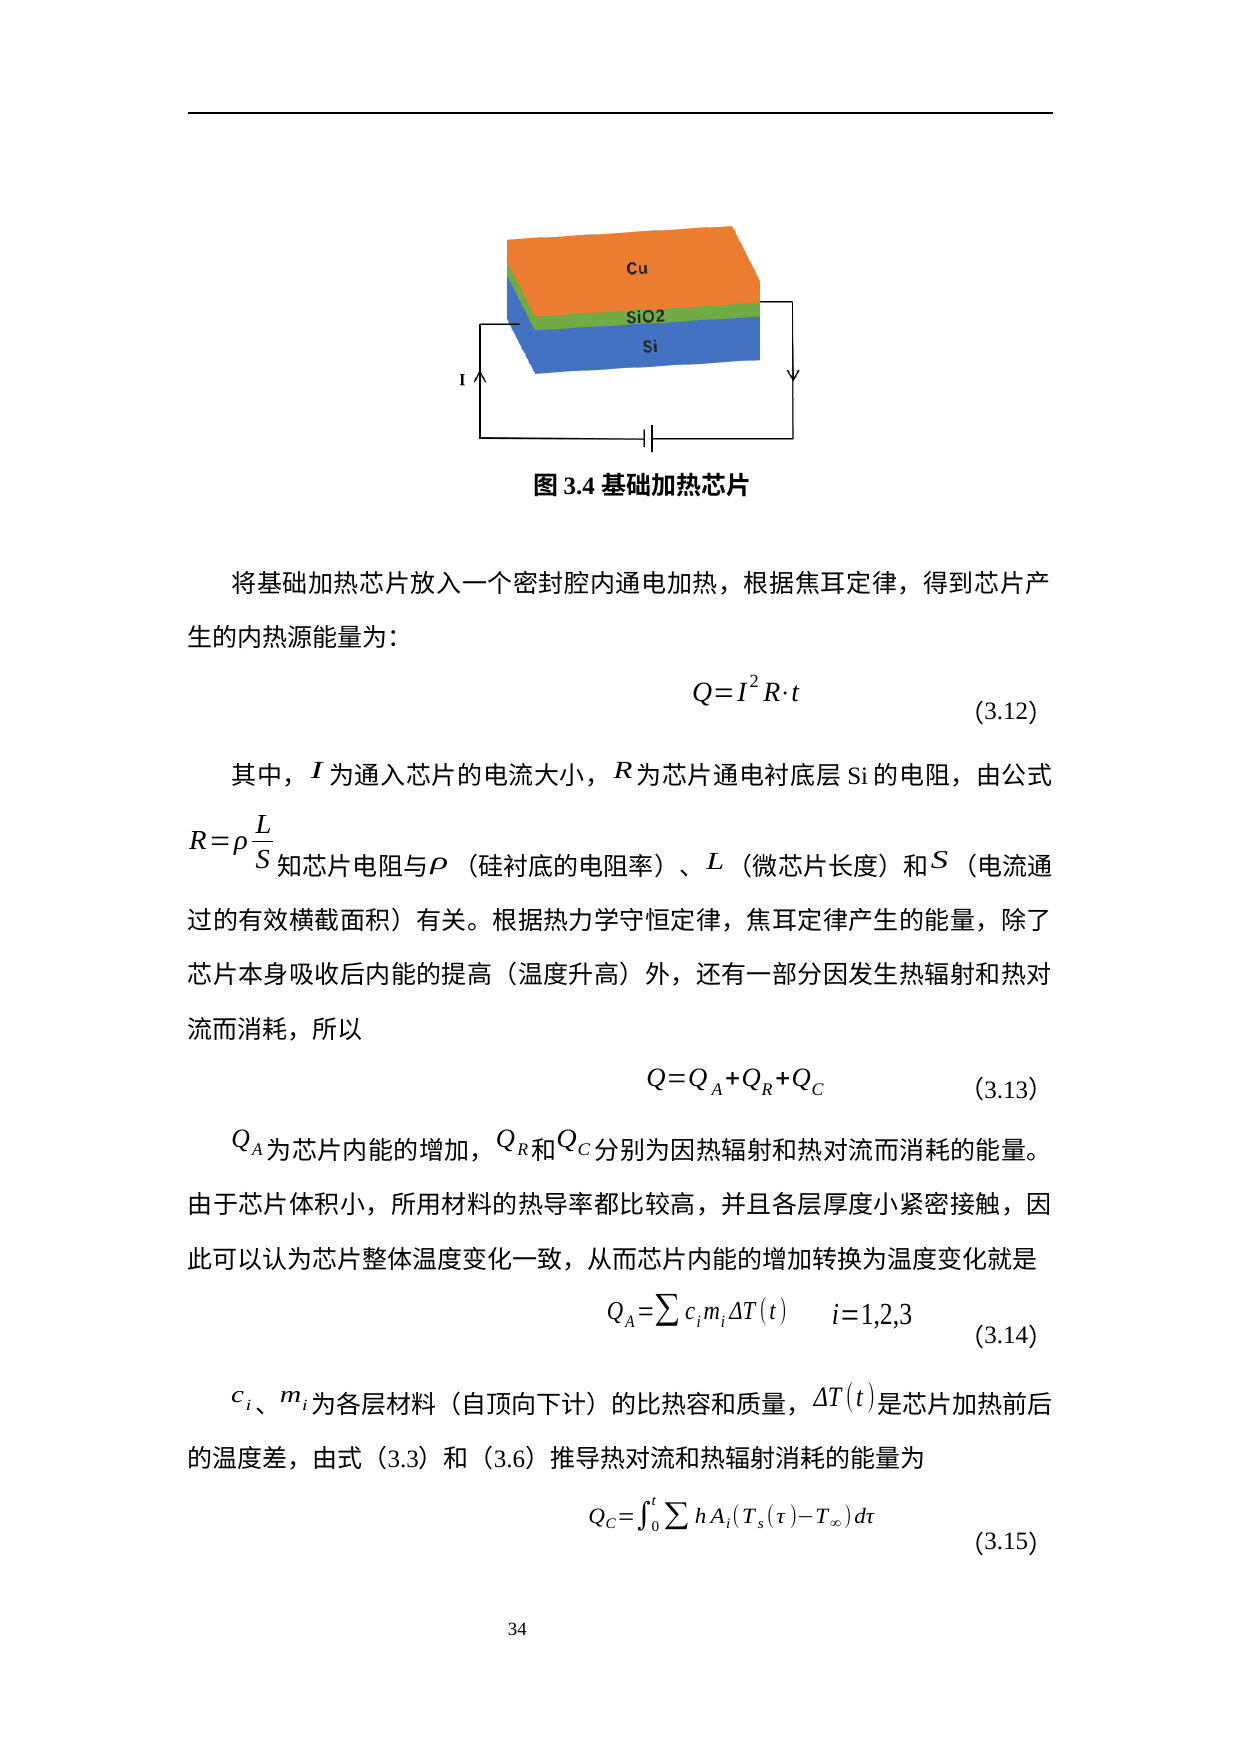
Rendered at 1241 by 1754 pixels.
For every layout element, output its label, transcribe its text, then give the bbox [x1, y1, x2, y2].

text 、为各层材料（自顶向下计）的比热容和质量，是芯片加热前后的温度差，由式（3.3）和（3.6）推导热对流和热辐射消耗的能量为 [187, 1379, 1053, 1475]
text （3.15） [187, 1493, 1053, 1561]
text 为芯片内能的增加，和分别为因热辐射和热对流而消耗的能量。由于芯片体积小，所用材料的热导率都比较高，并且各层厚度小紧密接触，因此可以认为芯片整体温度变化一致，从而芯片内能的增加转换为温度变化就是 [187, 1124, 1053, 1275]
text （3.13） [187, 1063, 1053, 1106]
picture [444, 224, 803, 453]
text （3.14） [187, 1293, 1053, 1354]
text 图3.4 基础加热芯片 [187, 466, 1053, 502]
text 其中，为通入芯片的电流大小，为芯片通电衬底层Si的电阻，由公式知芯片电阻与（硅衬底的电阻率）、（微芯片长度）和（电流通过的有效横截面积）有关。根据热力学守恒定律，焦耳定律产生的能量，除了芯片本身吸收后内能的提高（温度升高）外，还有一部分因发生热辐射和热对流而消耗，所以 [187, 755, 1053, 1045]
text 将基础加热芯片放入一个密封腔内通电加热，根据焦耳定律，得到芯片产生的内热源能量为： [187, 563, 1053, 654]
text （3.12） [187, 672, 1053, 730]
